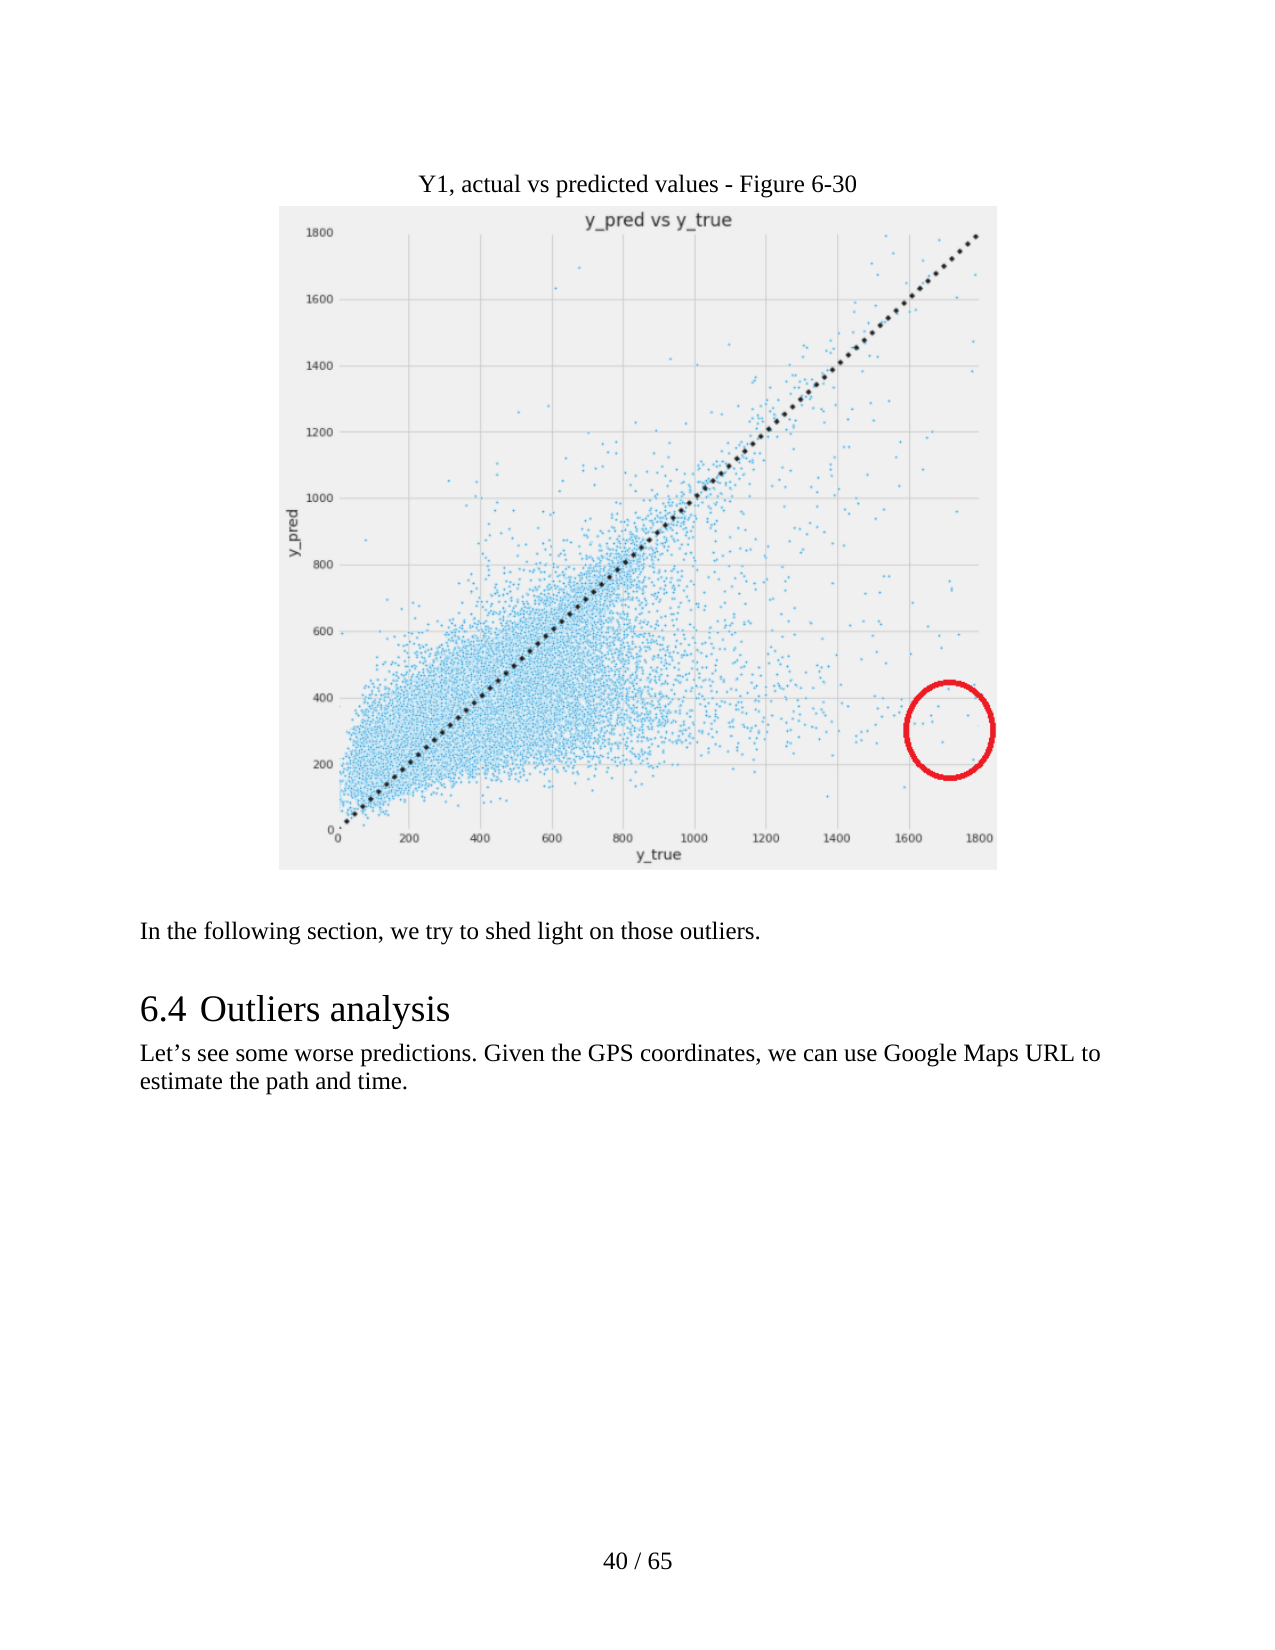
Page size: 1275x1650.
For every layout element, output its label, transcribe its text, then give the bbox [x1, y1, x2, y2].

subtitle Outliers analysis [139, 986, 1136, 1029]
text Let’s see some worse predictions. Given the GPS coordinates, we can use Google Maps URL to estimate the path and time. [139, 1038, 1136, 1095]
picture [278, 206, 997, 871]
text In the following section, we try to shed light on those outliers. [139, 916, 1136, 944]
